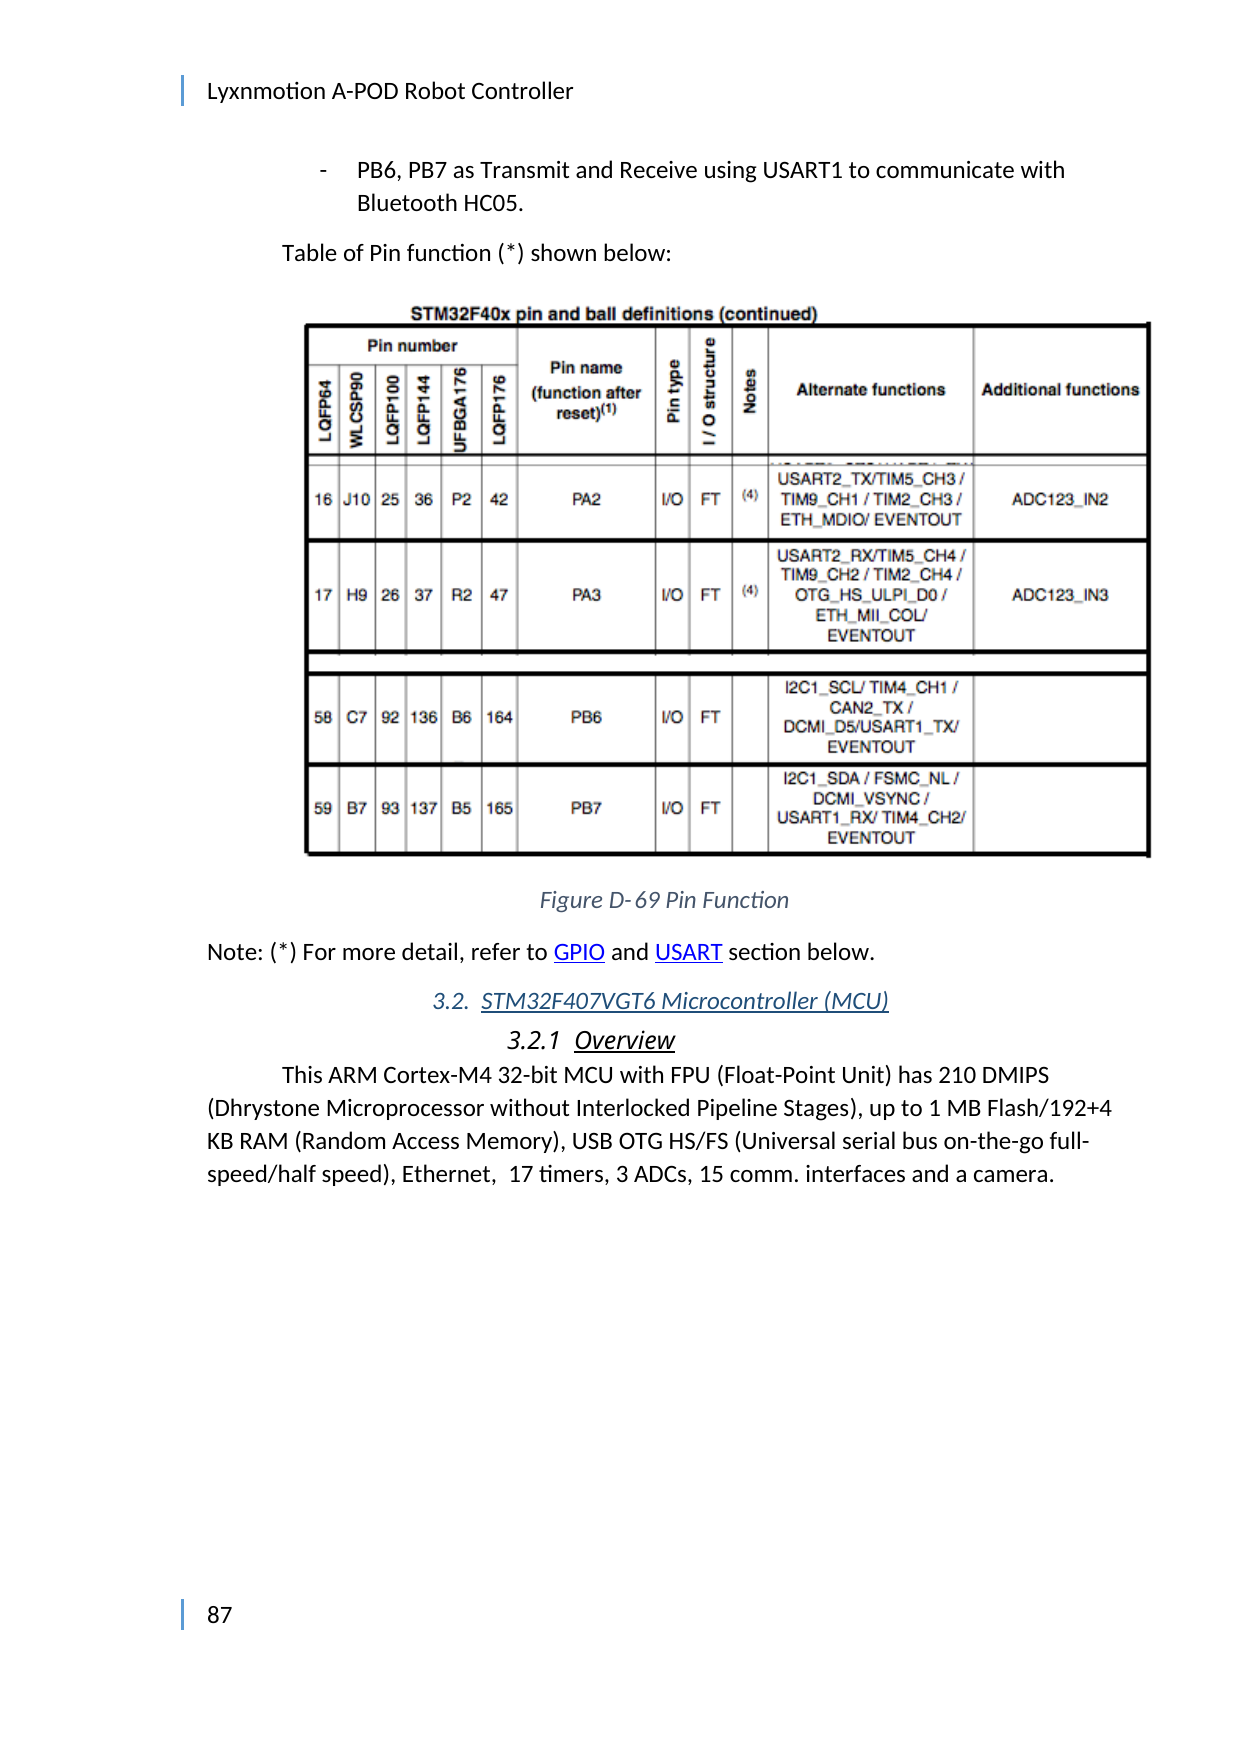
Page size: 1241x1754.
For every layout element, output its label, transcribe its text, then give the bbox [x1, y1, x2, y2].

text Note: (*) For more detail, refer to GPIO and USART section below. [207, 936, 1122, 966]
subtitle Overview [507, 1022, 1122, 1056]
picture [281, 286, 1170, 866]
subtitle STM32F407VGT6 Microcontroller (MCU) [432, 985, 1122, 1016]
text This ARM Cortex-M4 32-bit MCU with FPU (Float-Point Unit) has 210 DMIPS (Dhrystone Microprocessor without Interlocked Pipeline Stages), up to 1 MB Flash/192+4 KB RAM (Random Access Memory), USB OTG HS/FS (Universal serial bus on-the-go full-speed/half speed), Ethernet, 17 timers, 3 ADCs, 15 comm. interfaces and a camera. [207, 1059, 1122, 1188]
text Table of Pin function (*) shown below: [207, 237, 1122, 268]
list PB6, PB7 as Transmit and Receive using USART1 to communicate with Bluetooth HC05. [319, 155, 1122, 218]
